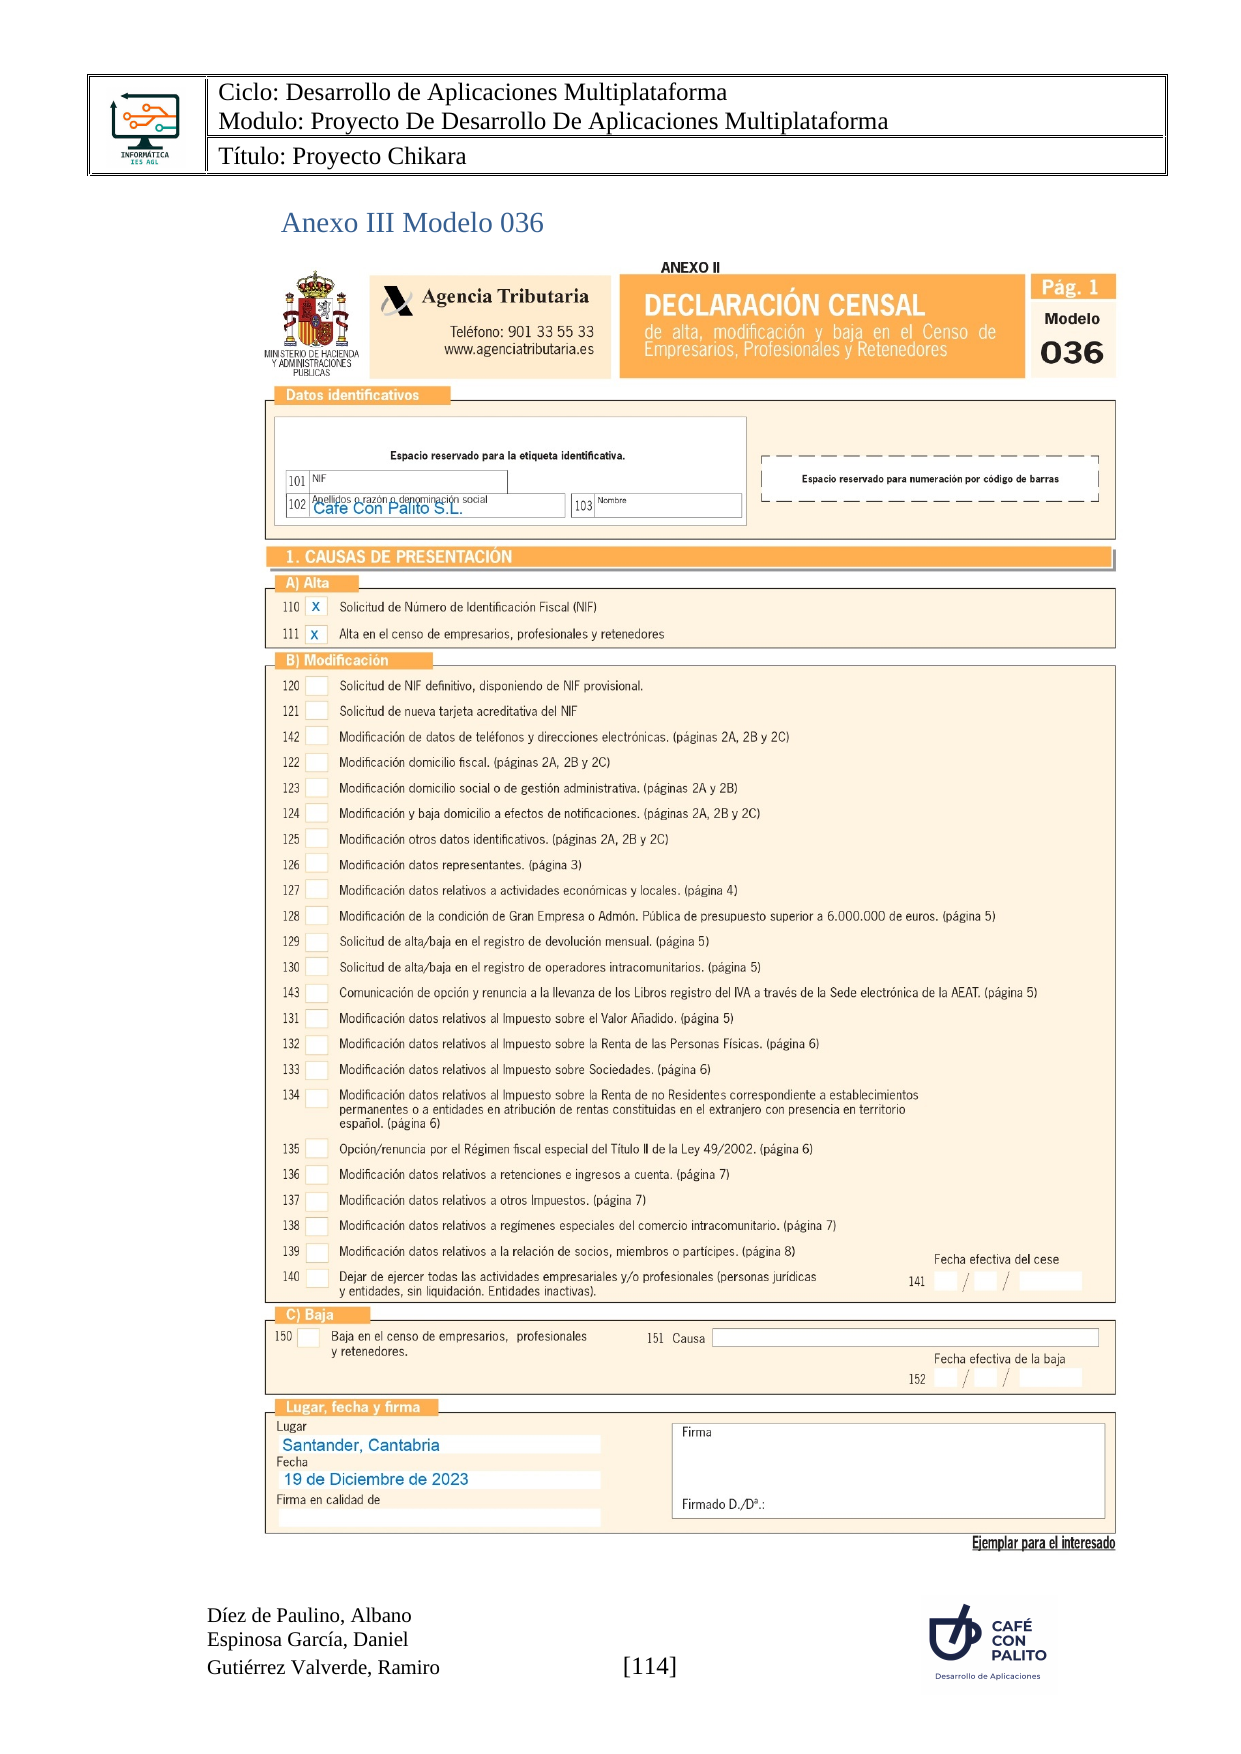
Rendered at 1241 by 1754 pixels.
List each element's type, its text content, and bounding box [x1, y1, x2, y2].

picture [206, 245, 1146, 1574]
picture [106, 87, 186, 168]
picture [921, 1595, 1058, 1695]
subtitle Anexo III Modelo 036 [207, 205, 1063, 238]
